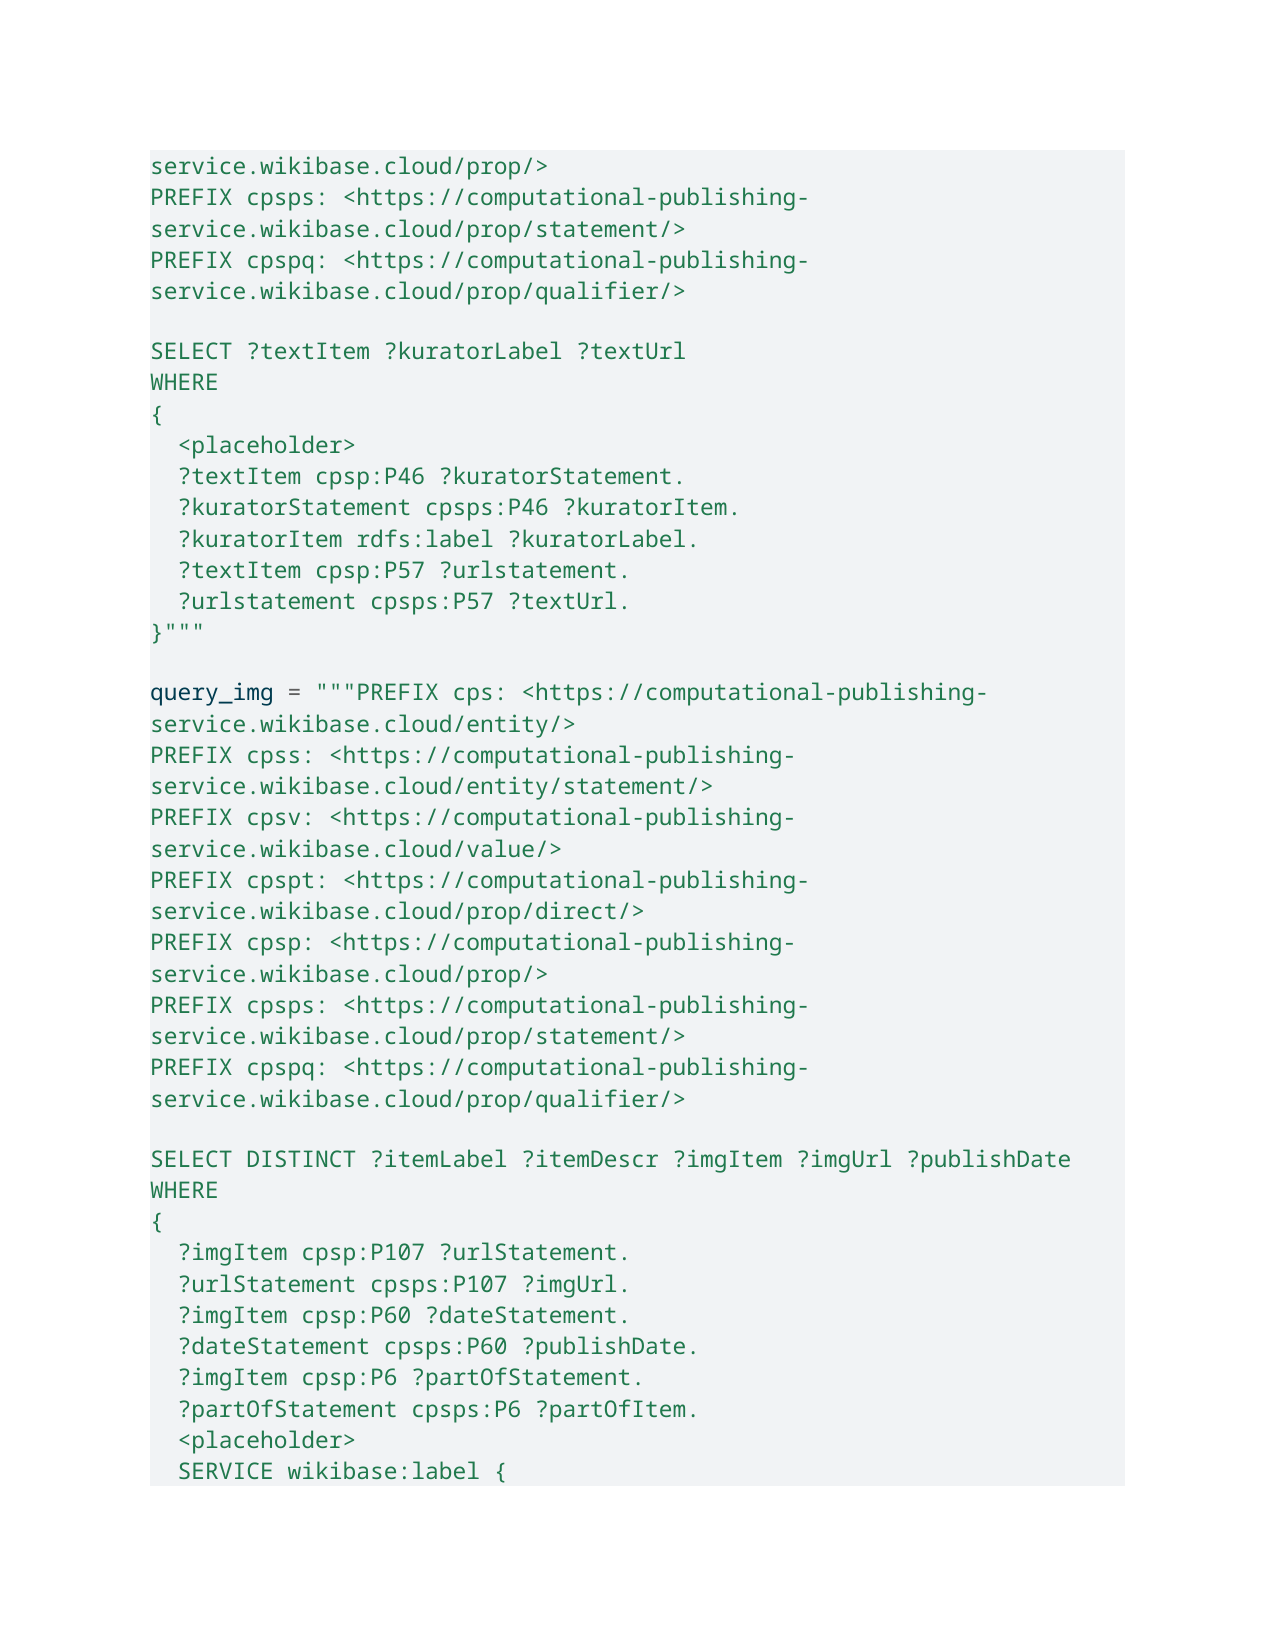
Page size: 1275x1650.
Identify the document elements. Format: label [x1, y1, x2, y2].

text [150, 150, 1125, 1486]
